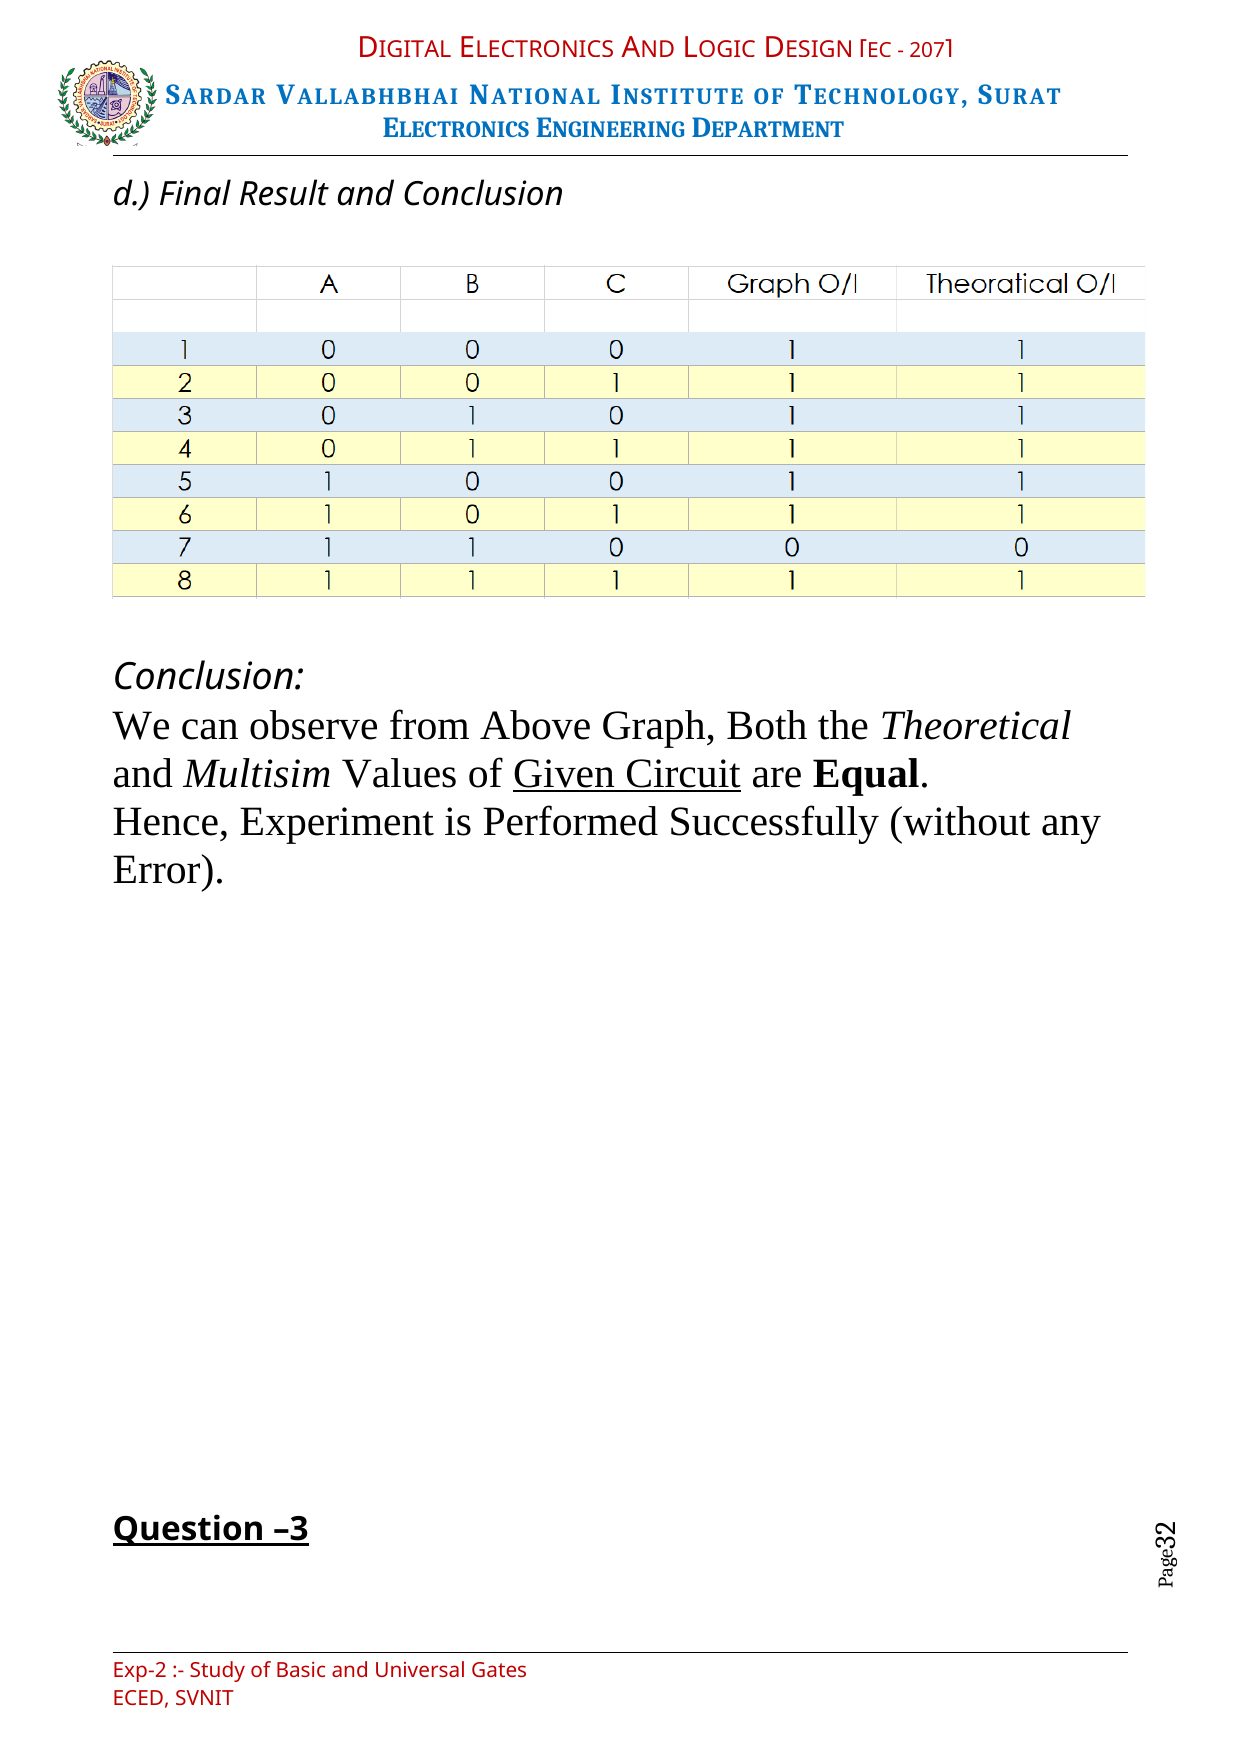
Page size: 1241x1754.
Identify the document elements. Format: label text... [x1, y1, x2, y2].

text Hence, Experiment is Performed Successfully (without any Error). [112, 796, 1128, 892]
picture [57, 60, 157, 146]
text Question –3 [112, 1505, 1128, 1551]
text Conclusion: [112, 649, 1128, 700]
text We can observe from Above Graph, Both the Theoretical and Multisim Values of Given Circuit are Equal. [112, 700, 1128, 796]
text d.) Final Result and Conclusion [112, 169, 1128, 215]
picture [112, 265, 1146, 599]
